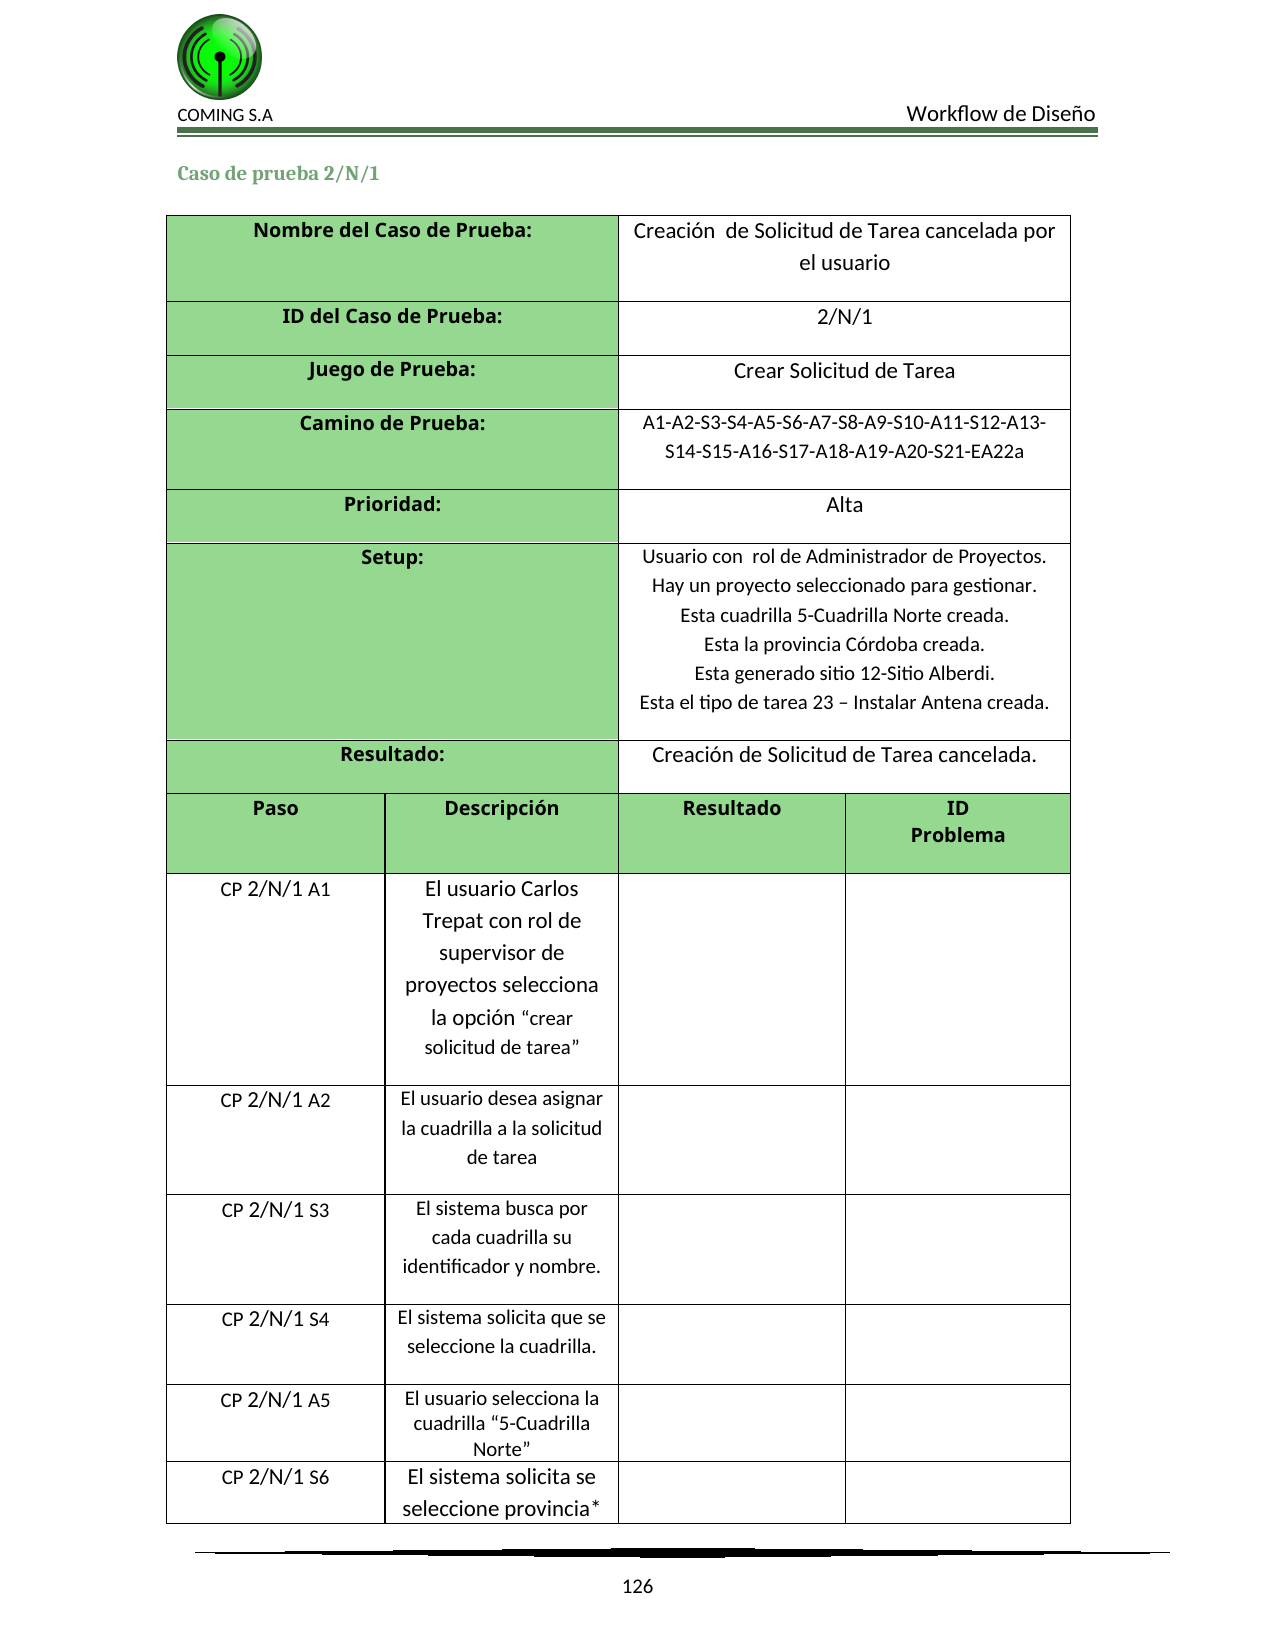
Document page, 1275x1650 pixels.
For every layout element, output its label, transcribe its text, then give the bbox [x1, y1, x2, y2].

table_cell El sistema solicita que se seleccione la cuadrilla. [386, 1305, 618, 1384]
table_cell Creación de Solicitud de Tarea cancelada. [619, 741, 1070, 793]
table_cell CP 2/N/1 A5 [167, 1385, 384, 1461]
table_cell Prioridad: [167, 490, 618, 542]
table_cell El sistema busca por cada cuadrilla su identificador y nombre. [386, 1195, 618, 1303]
table_cell [619, 1305, 845, 1384]
subtitle Caso de prueba 2/N/1 [177, 162, 1098, 186]
table_cell [619, 874, 845, 1084]
table_cell [619, 1462, 845, 1522]
table_cell El usuario selecciona la cuadrilla “5-Cuadrilla Norte” [386, 1385, 618, 1461]
table_cell CP 2/N/1 A1 [167, 874, 384, 1084]
picture [177, 14, 262, 100]
table_cell [846, 1086, 1070, 1194]
table_cell [846, 1462, 1070, 1522]
table_cell 2/N/1 [619, 302, 1070, 355]
table_cell CP 2/N/1 S3 [167, 1195, 384, 1303]
table_cell [619, 1195, 845, 1303]
table_cell [619, 1086, 845, 1194]
table_cell Camino de Prueba: [167, 410, 618, 489]
table_cell [846, 1305, 1070, 1384]
table_cell Descripción [386, 794, 618, 873]
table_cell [386, 1462, 618, 1522]
table_cell ID del Caso de Prueba: [167, 302, 618, 355]
table_cell Setup: [167, 544, 618, 739]
table_cell [619, 1385, 845, 1461]
table_cell Resultado: [167, 741, 618, 793]
table_cell CP 2/N/1 S6 [167, 1462, 384, 1522]
table_cell A1-A2-S3-S4-A5-S6-A7-S8-A9-S10-A11-S12-A13-S14-S15-A16-S17-A18-A19-A20-S21-EA22a [619, 410, 1070, 489]
table_cell Juego de Prueba: [167, 356, 618, 408]
table_cell ID Problema [846, 794, 1070, 873]
table_cell [846, 1385, 1070, 1461]
table_cell El usuario Carlos Trepat con rol de supervisor de proyectos selecciona la opción “crear solicitud de tarea” [386, 874, 618, 1084]
table_cell El usuario desea asignar la cuadrilla a la solicitud de tarea [386, 1086, 618, 1194]
table_cell Crear Solicitud de Tarea [619, 356, 1070, 408]
table_cell CP 2/N/1 S4 [167, 1305, 384, 1384]
table_cell Resultado [619, 794, 845, 873]
table_cell [846, 1195, 1070, 1303]
table_header Creación de Solicitud de Tarea cancelada por el usuario [619, 216, 1070, 301]
table_cell CP 2/N/1 A2 [167, 1086, 384, 1194]
table_cell [846, 874, 1070, 1084]
table_cell Usuario con rol de Administrador de Proyectos. Hay un proyecto seleccionado para gestionar. Esta cuadrilla 5-Cuadrilla Norte creada. Esta la provincia Córdoba creada. Esta generado sitio 12-Sitio Alberdi. Esta el tipo de tarea 23 – Instalar Antena creada. [619, 544, 1070, 739]
table_cell Alta [619, 490, 1070, 542]
table_header Nombre del Caso de Prueba: [167, 216, 618, 301]
table_cell Paso [167, 794, 384, 873]
